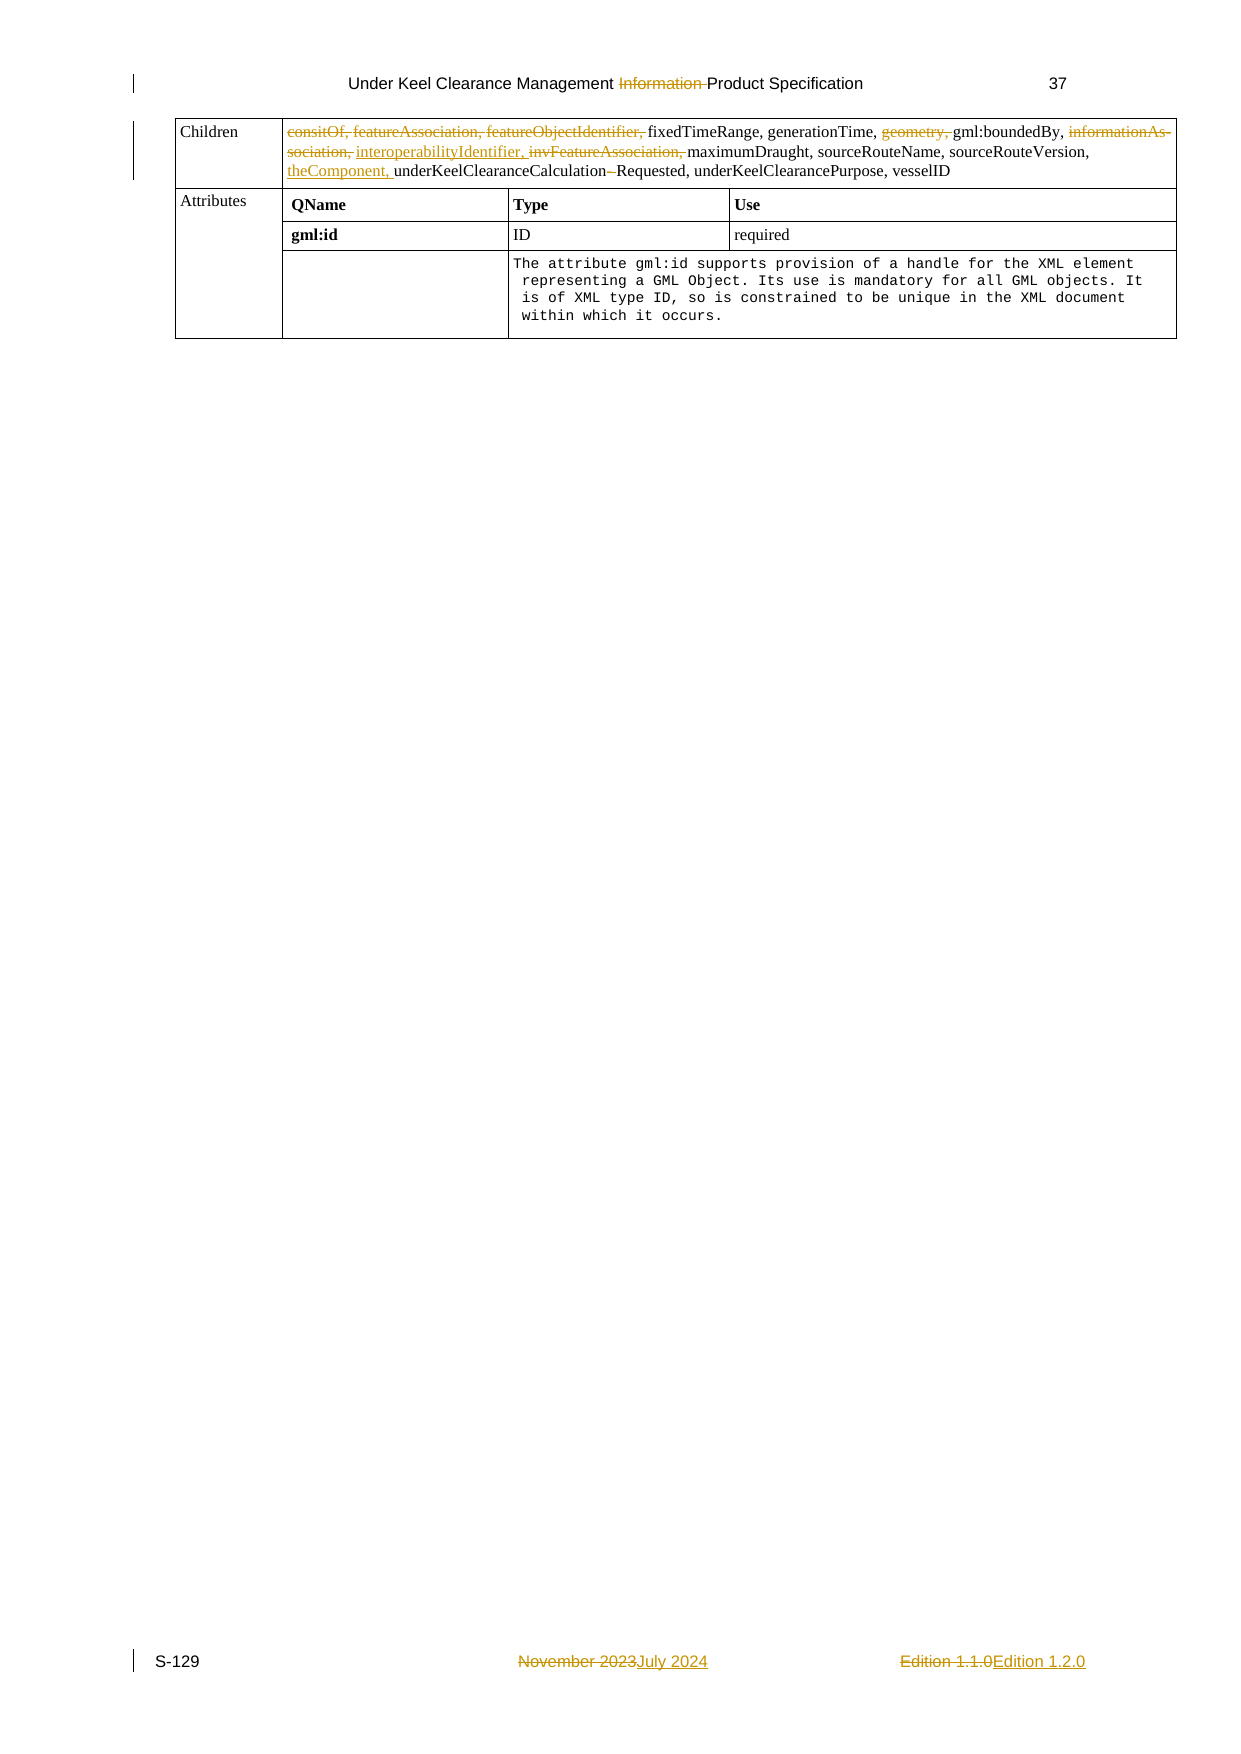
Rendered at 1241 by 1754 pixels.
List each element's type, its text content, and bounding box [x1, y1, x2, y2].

table_cell required [730, 222, 1176, 250]
table_cell Children [176, 119, 282, 187]
table_cell Attributes [176, 189, 282, 338]
table_cell ID [509, 222, 729, 250]
table_cell [283, 251, 508, 338]
table_cell Use [730, 189, 1176, 221]
table_cell QName [283, 189, 508, 221]
table_cell fixedTimeRange, generationTime, gml:boundedBy, maximumDraught, sourceRouteName, sourceRouteVersion, underKeelClearanceCalculationRequested, underKeelClearancePurpose, vesselID [283, 119, 1176, 187]
table_cell gml:id [283, 222, 508, 250]
table_cell The attribute gml:id supports provision of a handle for the XML element representing a GML Object. Its use is mandatory for all GML objects. It is of XML type ID, so is constrained to be unique in the XML document within which it occurs. [509, 251, 1176, 338]
table_cell Type [509, 189, 729, 221]
